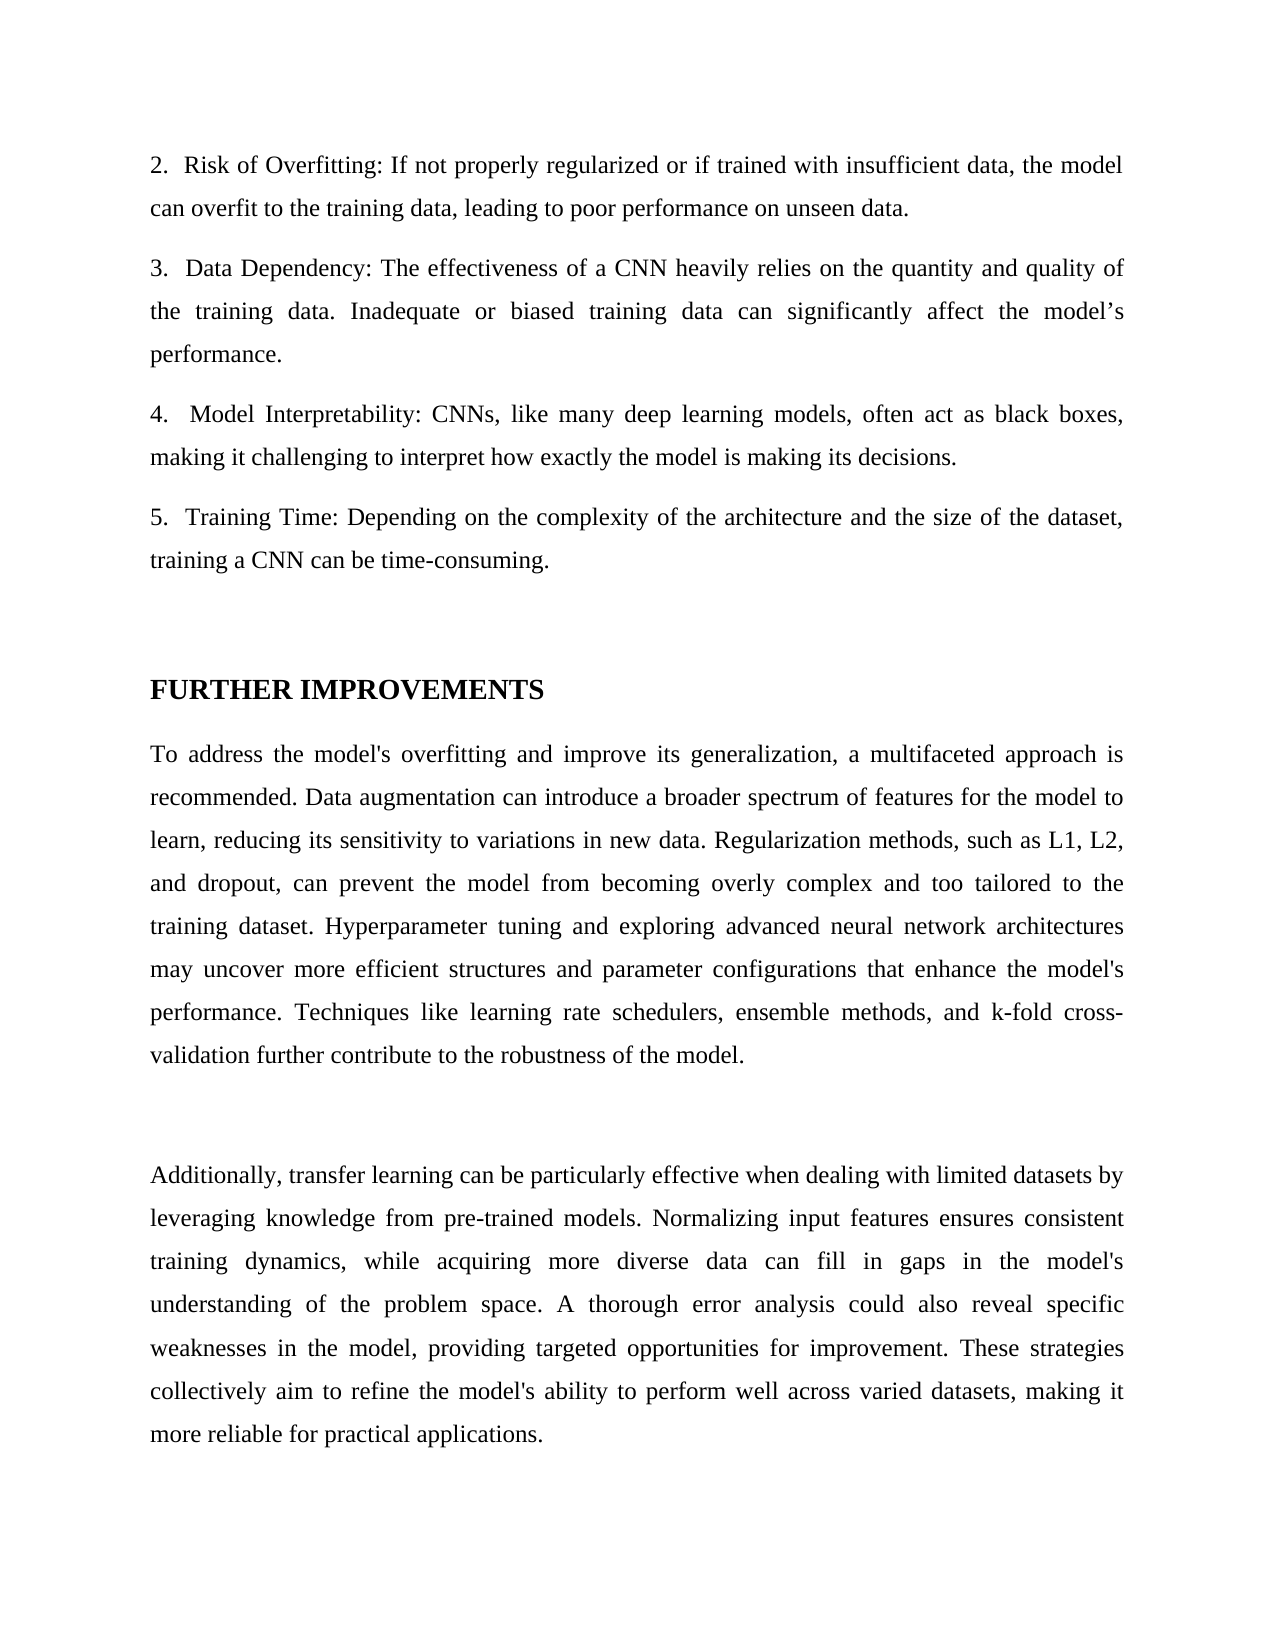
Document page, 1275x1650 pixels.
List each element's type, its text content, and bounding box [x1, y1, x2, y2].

text FURTHER IMPROVEMENTS [150, 672, 1125, 705]
text 4. Model Interpretability: CNNs, like many deep learning models, often act as black boxes, making it challenging to interpret how exactly the model is making its decisions. [150, 399, 1125, 471]
text To address the model's overfitting and improve its generalization, a multifaceted approach is recommended. Data augmentation can introduce a broader spectrum of features for the model to learn, reducing its sensitivity to variations in new data. Regularization methods, such as L1, L2, and dropout, can prevent the model from becoming overly complex and too tailored to the training dataset. Hyperparameter tuning and exploring advanced neural network architectures may uncover more efficient structures and parameter configurations that enhance the model's performance. Techniques like learning rate schedulers, ensemble methods, and k-fold cross-validation further contribute to the robustness of the model. [150, 739, 1125, 1069]
text 5. Training Time: Depending on the complexity of the architecture and the size of the dataset, training a CNN can be time-consuming. [150, 502, 1125, 574]
text Additionally, transfer learning can be particularly effective when dealing with limited datasets by leveraging knowledge from pre-trained models. Normalizing input features ensures consistent training dynamics, while acquiring more diverse data can fill in gaps in the model's understanding of the problem space. A thorough error analysis could also reveal specific weaknesses in the model, providing targeted opportunities for improvement. These strategies collectively aim to refine the model's ability to perform well across varied datasets, making it more reliable for practical applications.Bottom of Form [150, 1160, 1125, 1448]
text 2. Risk of Overfitting: If not properly regularized or if trained with insufficient data, the model can overfit to the training data, leading to poor performance on unseen data. [150, 150, 1125, 222]
text 3. Data Dependency: The effectiveness of a CNN heavily relies on the quantity and quality of the training data. Inadequate or biased training data can significantly affect the model’s performance. [150, 253, 1125, 368]
